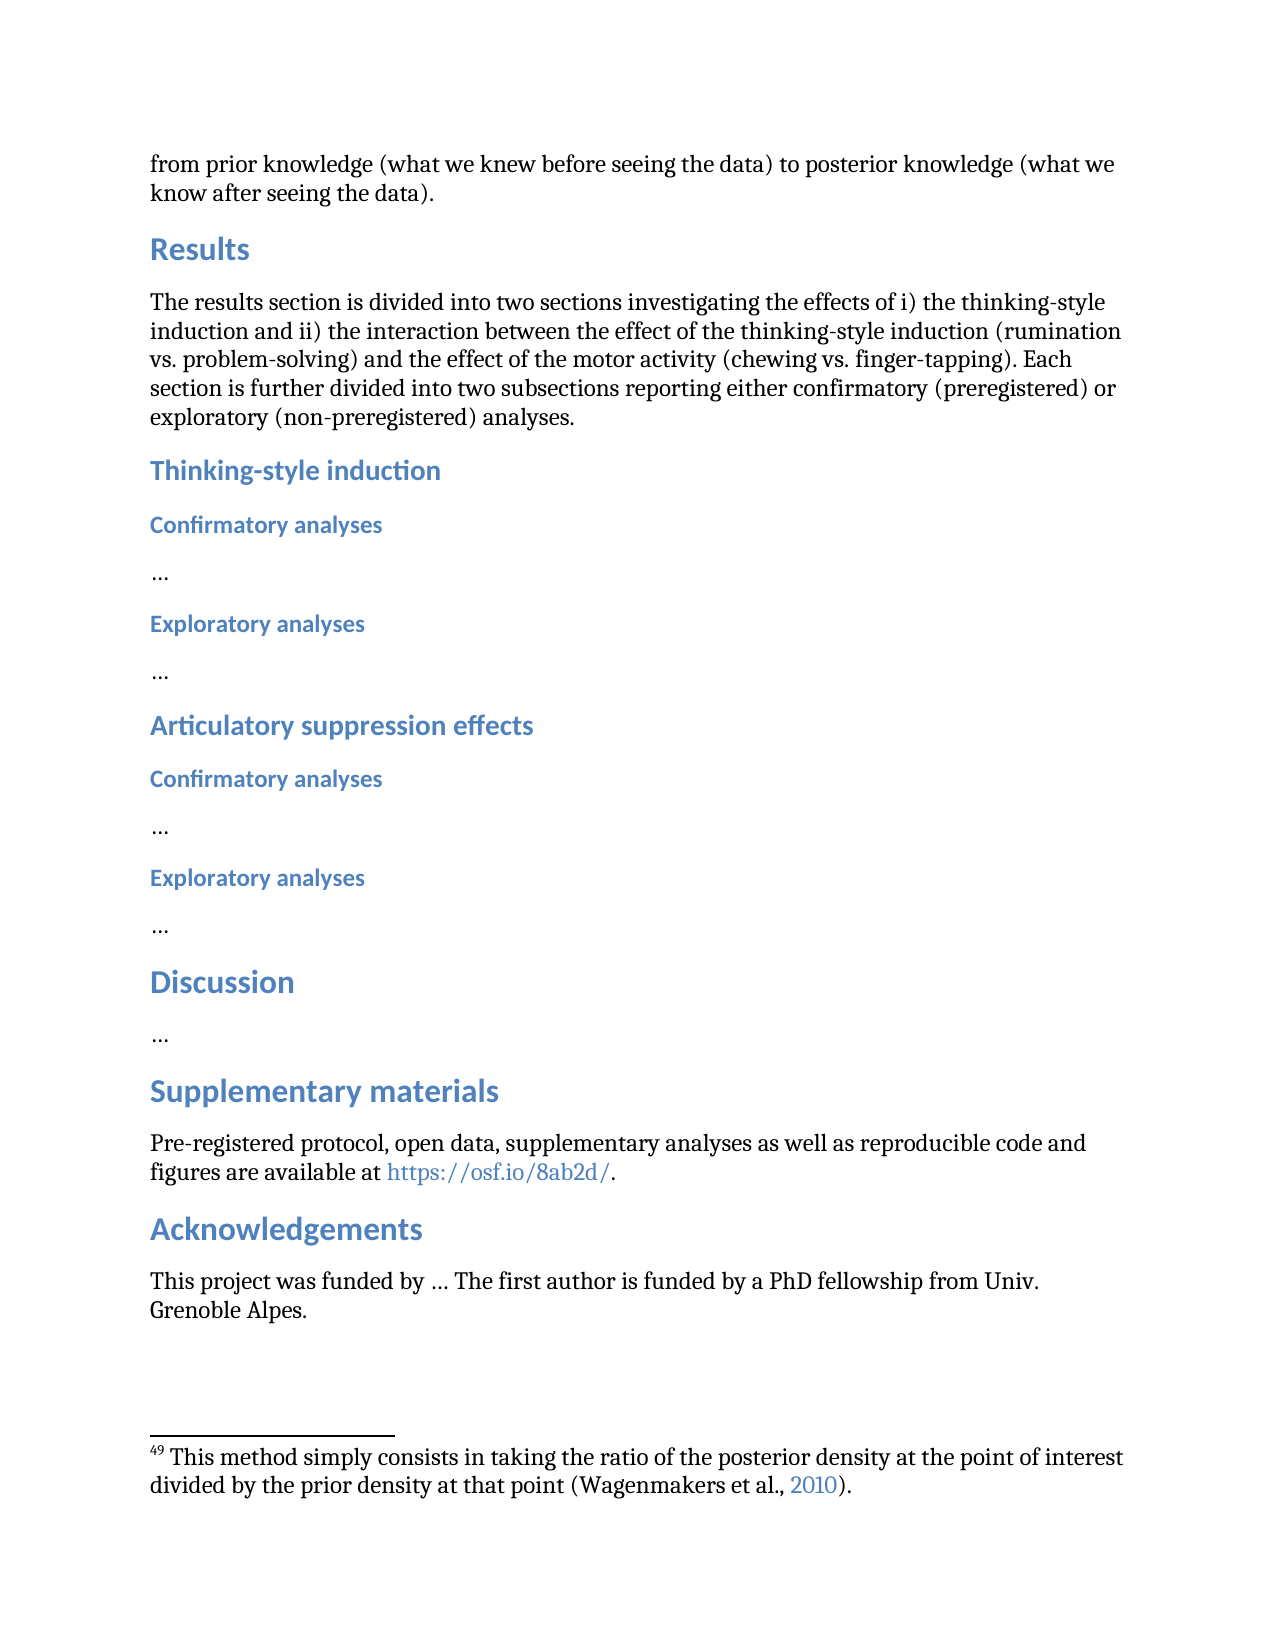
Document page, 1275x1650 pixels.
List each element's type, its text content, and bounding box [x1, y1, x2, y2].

subtitle Exploratory analyses [150, 608, 1125, 638]
subtitle Supplementary materials [150, 1070, 1125, 1111]
subtitle Articulatory suppression effects [150, 707, 1125, 742]
text … [150, 657, 1125, 686]
subtitle Discussion [150, 961, 1125, 1001]
text … [150, 558, 1125, 587]
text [150, 150, 1125, 207]
text This project was funded by … The first author is funded by a PhD fellowship from Univ. Grenoble Alpes. [150, 1267, 1125, 1324]
text Pre-registered protocol, open data, supplementary analyses as well as reproducible code and figures are available at https://osf.io/8ab2d/. [150, 1129, 1125, 1187]
text The results section is divided into two sections investigating the effects of i) the thinking-style induction and ii) the interaction between the effect of the thinking-style induction (rumination vs. problem-solving) and the effect of the motor activity (chewing vs. finger-tapping). Each section is further divided into two subsections reporting either confirmatory (preregistered) or exploratory (non-preregistered) analyses. [150, 288, 1125, 432]
subtitle Exploratory analyses [150, 862, 1125, 892]
subtitle Confirmatory analyses [150, 763, 1125, 793]
subtitle Acknowledgements [150, 1208, 1125, 1248]
subtitle Results [150, 228, 1125, 269]
subtitle Confirmatory analyses [150, 509, 1125, 539]
text … [150, 1020, 1125, 1049]
text … [150, 911, 1125, 940]
text … [150, 812, 1125, 841]
subtitle Thinking-style induction [150, 452, 1125, 488]
